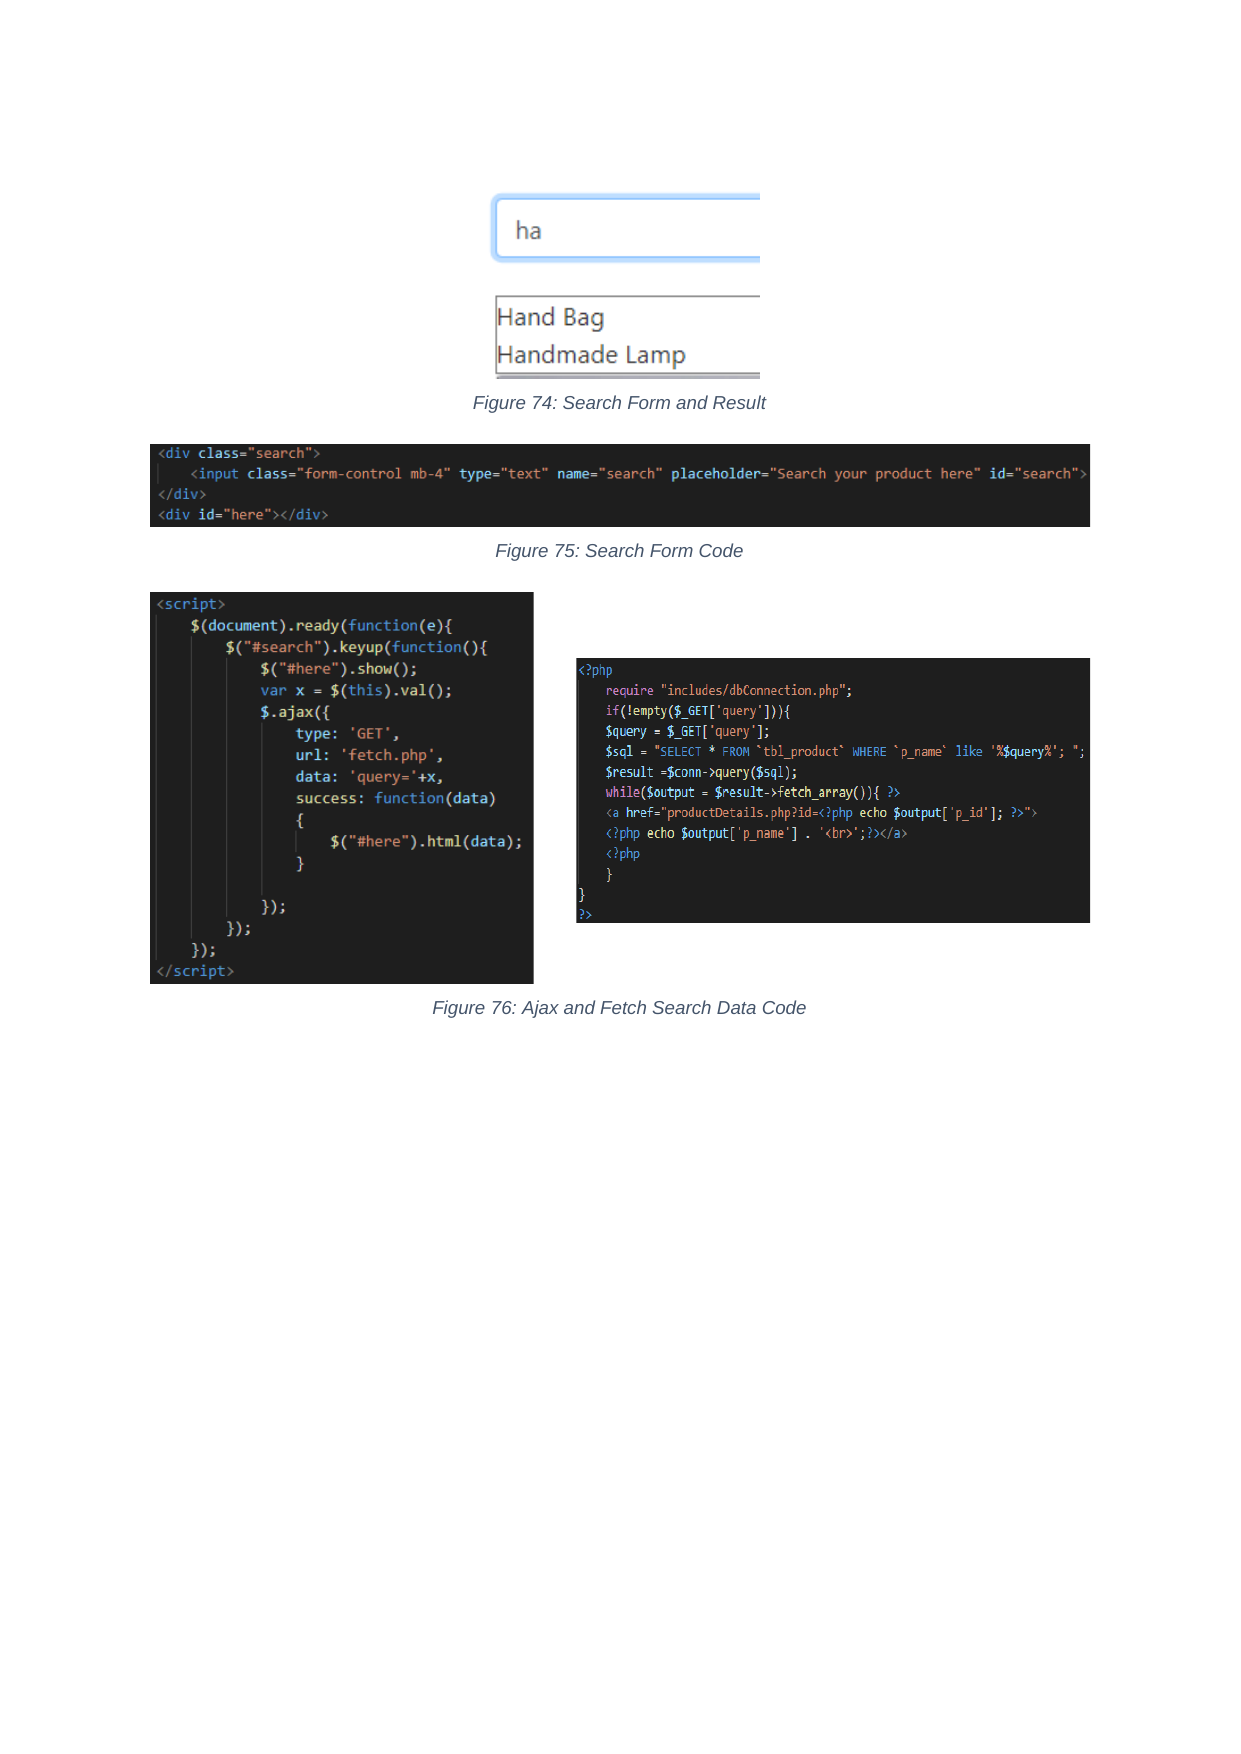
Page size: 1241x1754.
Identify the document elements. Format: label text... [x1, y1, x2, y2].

picture [150, 592, 534, 984]
picture [150, 444, 1091, 527]
picture [480, 189, 760, 379]
picture [576, 658, 1091, 923]
